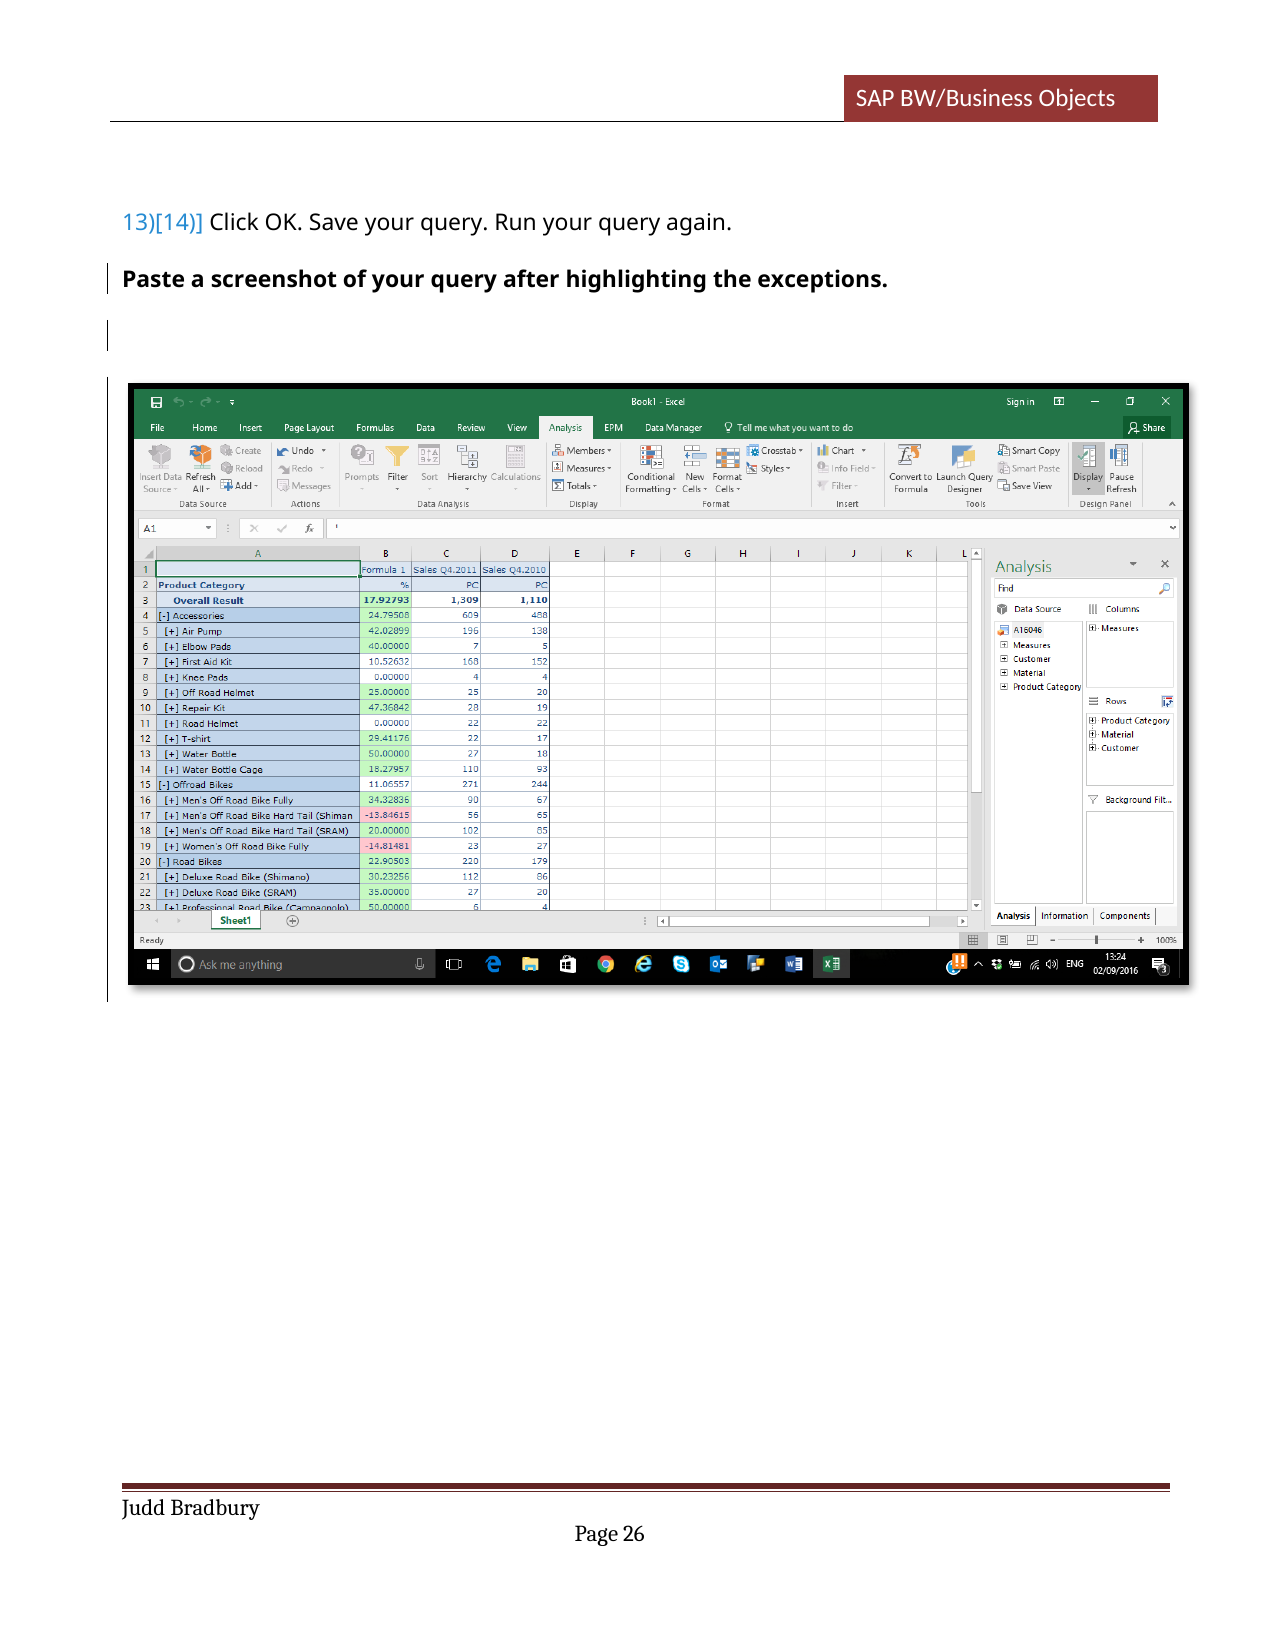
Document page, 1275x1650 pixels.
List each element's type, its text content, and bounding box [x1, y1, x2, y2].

list Click OK. Save your query. Run your query again. [122, 206, 1170, 238]
text Paste a screenshot of your query after highlighting the exceptions. [122, 263, 1170, 294]
picture [134, 389, 1183, 978]
